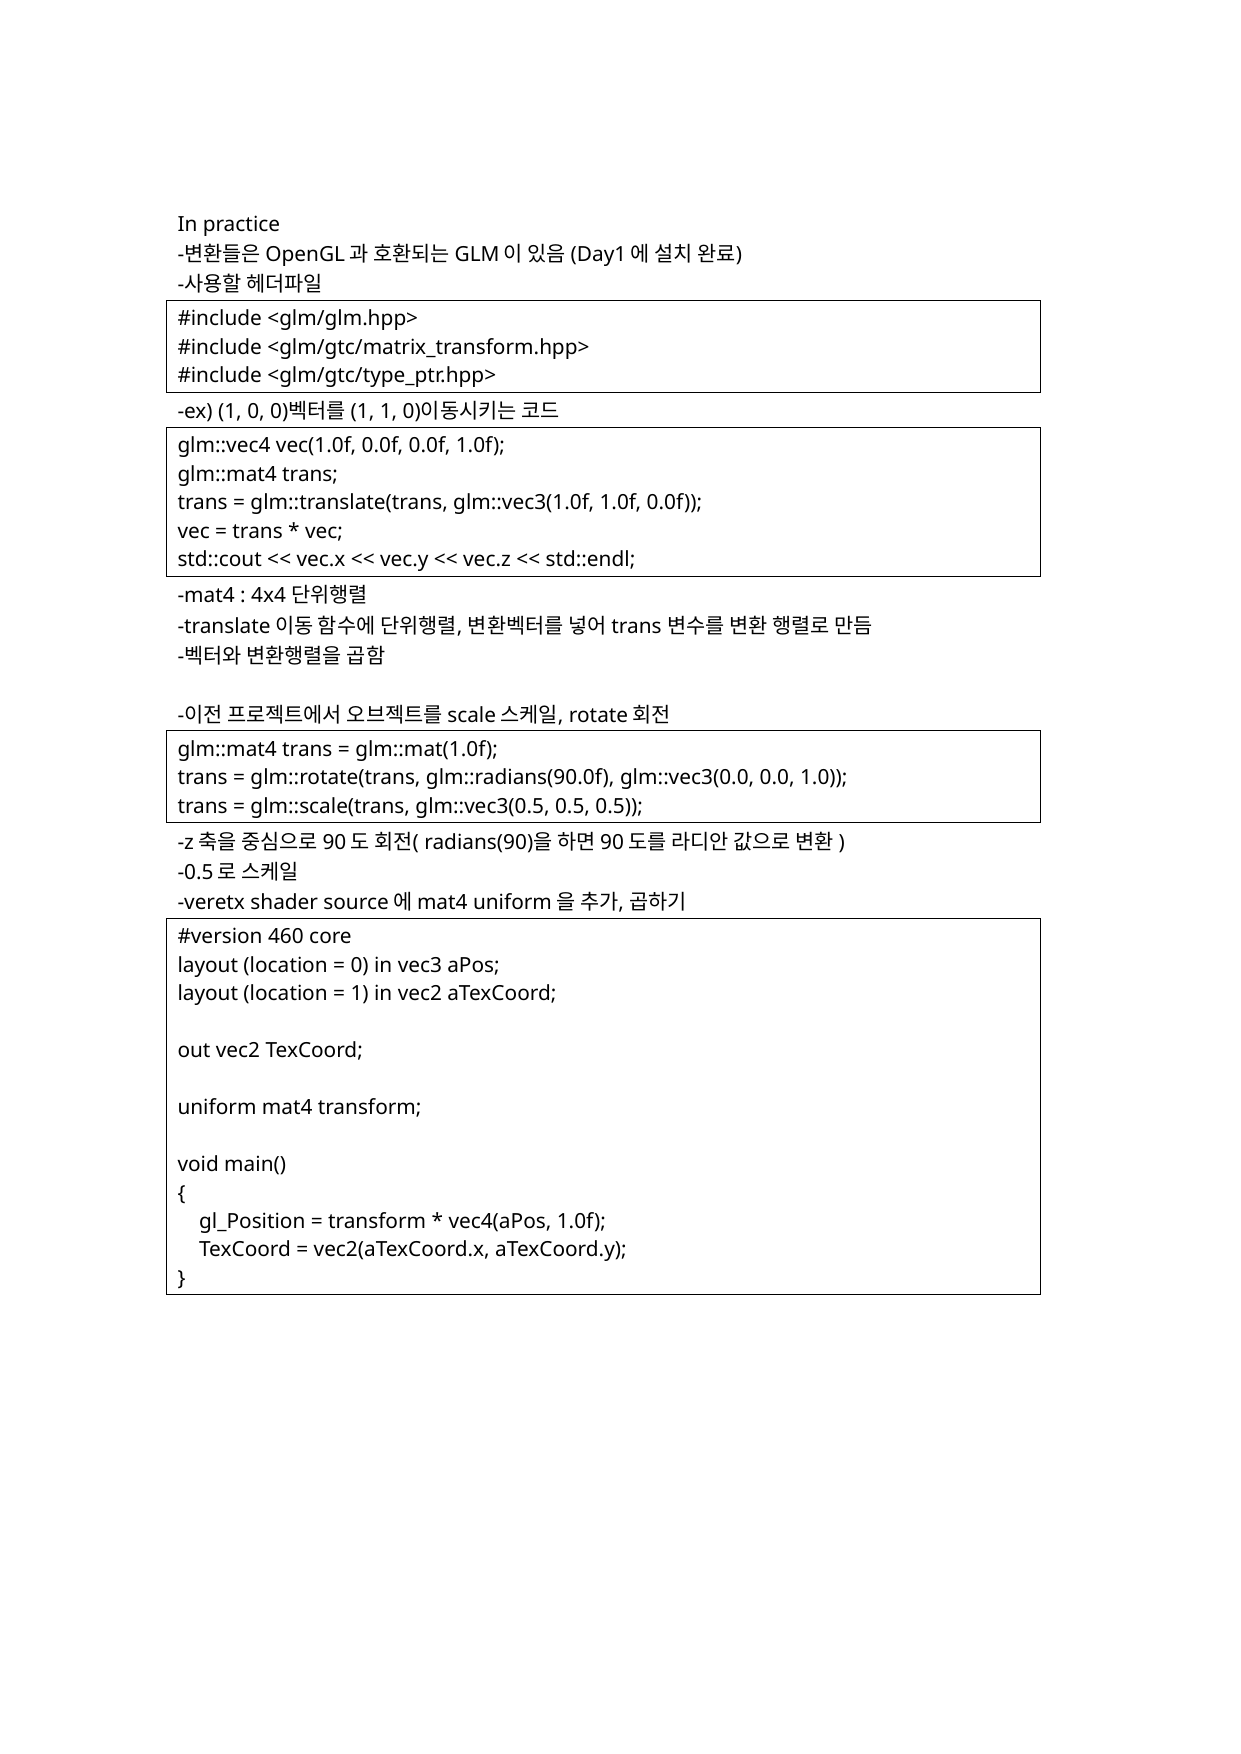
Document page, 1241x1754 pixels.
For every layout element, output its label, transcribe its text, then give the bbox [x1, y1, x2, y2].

table_header #include <glm/glm.hpp> #include <glm/gtc/matrix_transform.hpp> #include <glm/gtc/type_ptr.hpp> [167, 301, 1040, 392]
table_header glm::vec4 vec(1.0f, 0.0f, 0.0f, 1.0f); glm::mat4 trans; trans = glm::translate(trans, glm::vec3(1.0f, 1.0f, 0.0f)); vec = trans * vec; std::cout << vec.x << vec.y << vec.z << std::endl; [167, 428, 1040, 576]
text -translate이동 함수에 단위행렬, 변환벡터를 넣어 trans 변수를 변환 행렬로 만듬 [177, 609, 1063, 639]
text -z축을 중심으로 90도 회전( radians(90)을 하면 90도를 라디안 값으로 변환 ) [169, 823, 1071, 855]
table_header #version 460 core layout (location = 0) in vec3 aPos; layout (location = 1) in vec2 aTexCoord; out vec2 TexCoord; uniform mat4 transform; void main() { gl_Position = transform * vec4(aPos, 1.0f); TexCoord = vec2(aTexCoord.x, aTexCoord.y); } [167, 919, 1040, 1294]
text -0.5로 스케일 [177, 855, 1063, 886]
text In practice [169, 207, 1071, 237]
text -이전 프로젝트에서 오브젝트를 scale스케일, rotate회전 [169, 698, 1071, 730]
text -벡터와 변환행렬을 곱함 [177, 639, 1063, 669]
text -ex) (1, 0, 0)벡터를 (1, 1, 0)이동시키는 코드 [169, 392, 1071, 427]
table_header glm::mat4 trans = glm::mat(1.0f); trans = glm::rotate(trans, glm::radians(90.0f), glm::vec3(0.0, 0.0, 1.0)); trans = glm::scale(trans, glm::vec3(0.5, 0.5, 0.5)); [167, 731, 1040, 822]
text -veretx shader source에 mat4 uniform을 추가, 곱하기 [169, 886, 1071, 918]
text -사용할 헤더파일 [169, 267, 1071, 300]
text -변환들은 OpenGL과 호환되는 GLM이 있음 (Day1에 설치 완료) [177, 237, 1063, 267]
text -mat4 : 4x4 단위행렬 [169, 576, 1071, 609]
